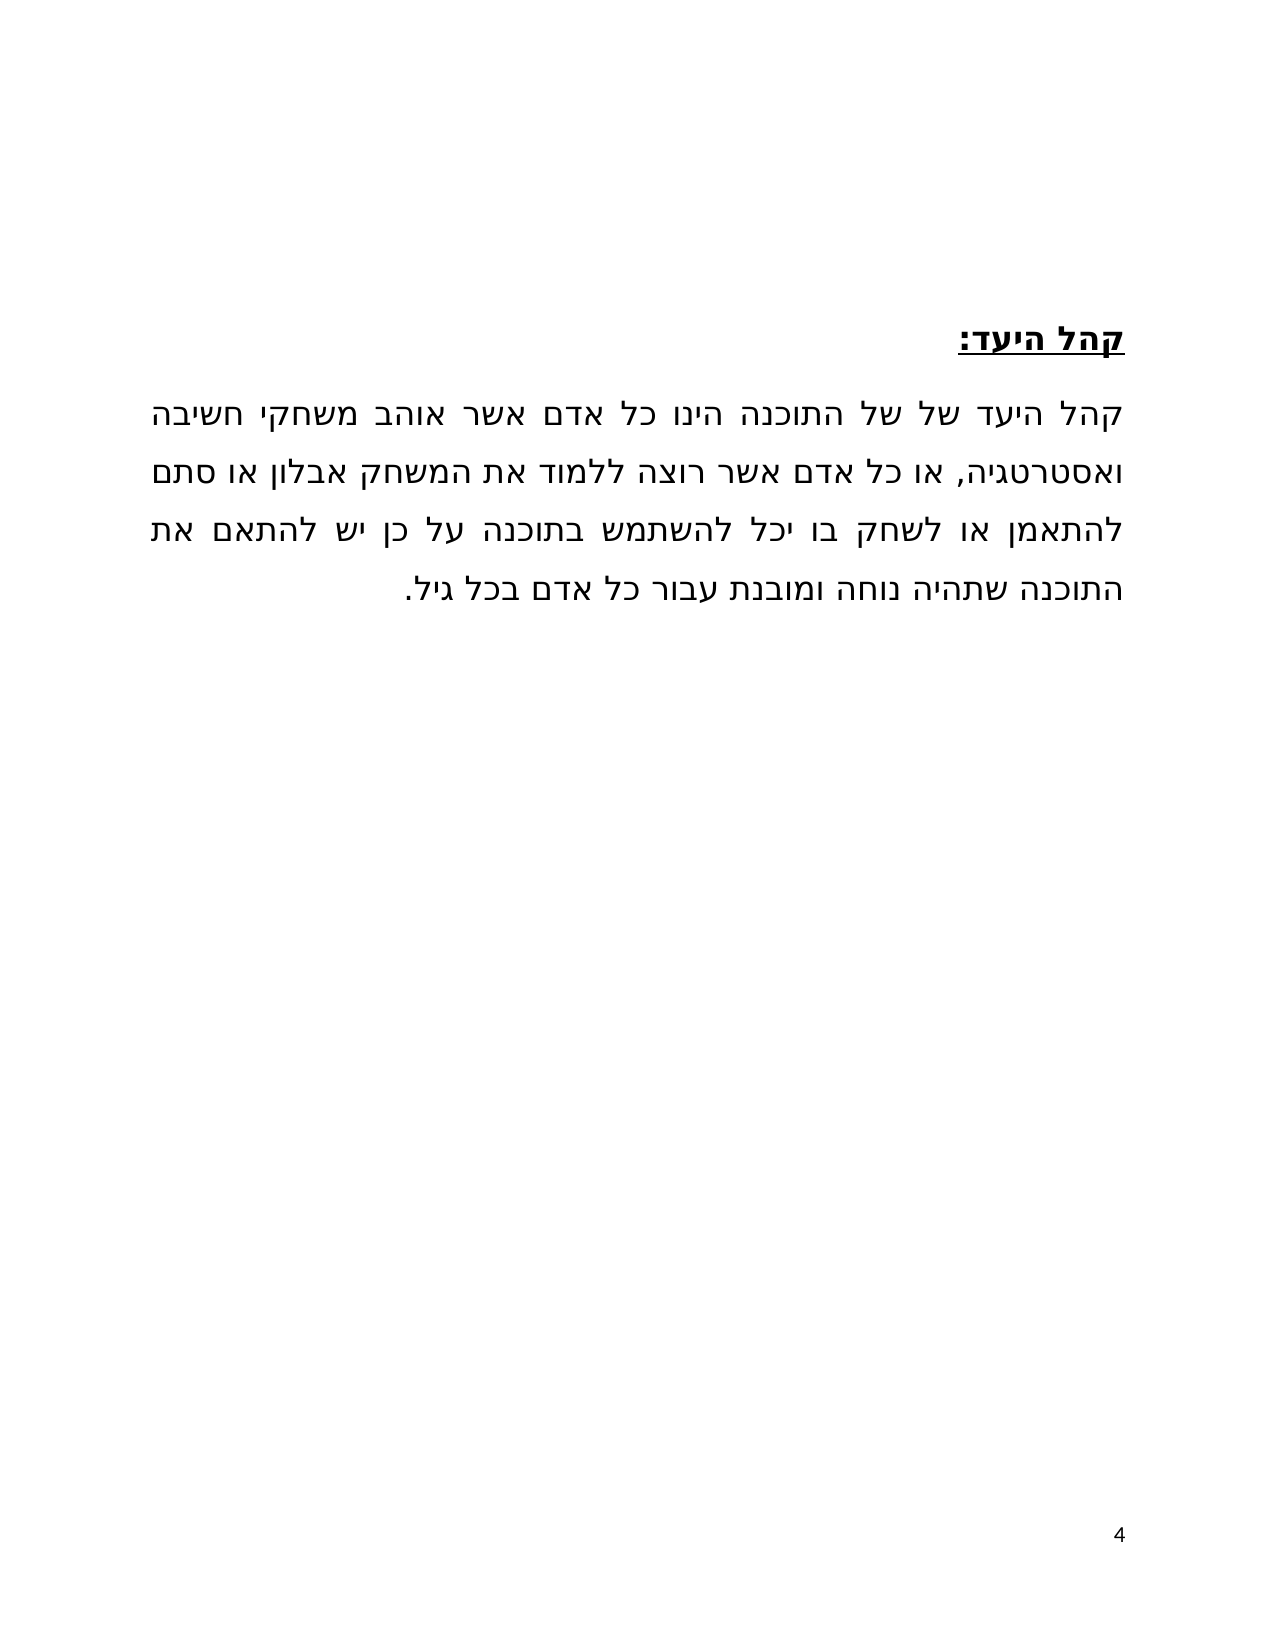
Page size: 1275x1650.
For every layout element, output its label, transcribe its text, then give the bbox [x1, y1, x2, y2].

text קהל היעד: [150, 319, 1125, 358]
text קהל היעד של של התוכנה הינו כל אדם אשר אוהב משחקי חשיבה ואסטרטגיה, או כל אדם אשר רוצה ללמוד את המשחק אבלון או סתם להתאמן או לשחק בו יכל להשתמש בתוכנה על כן יש להתאם את התוכנה שתהיה נוחה ומובנת עבור כל אדם בכל גיל. [150, 394, 1125, 608]
